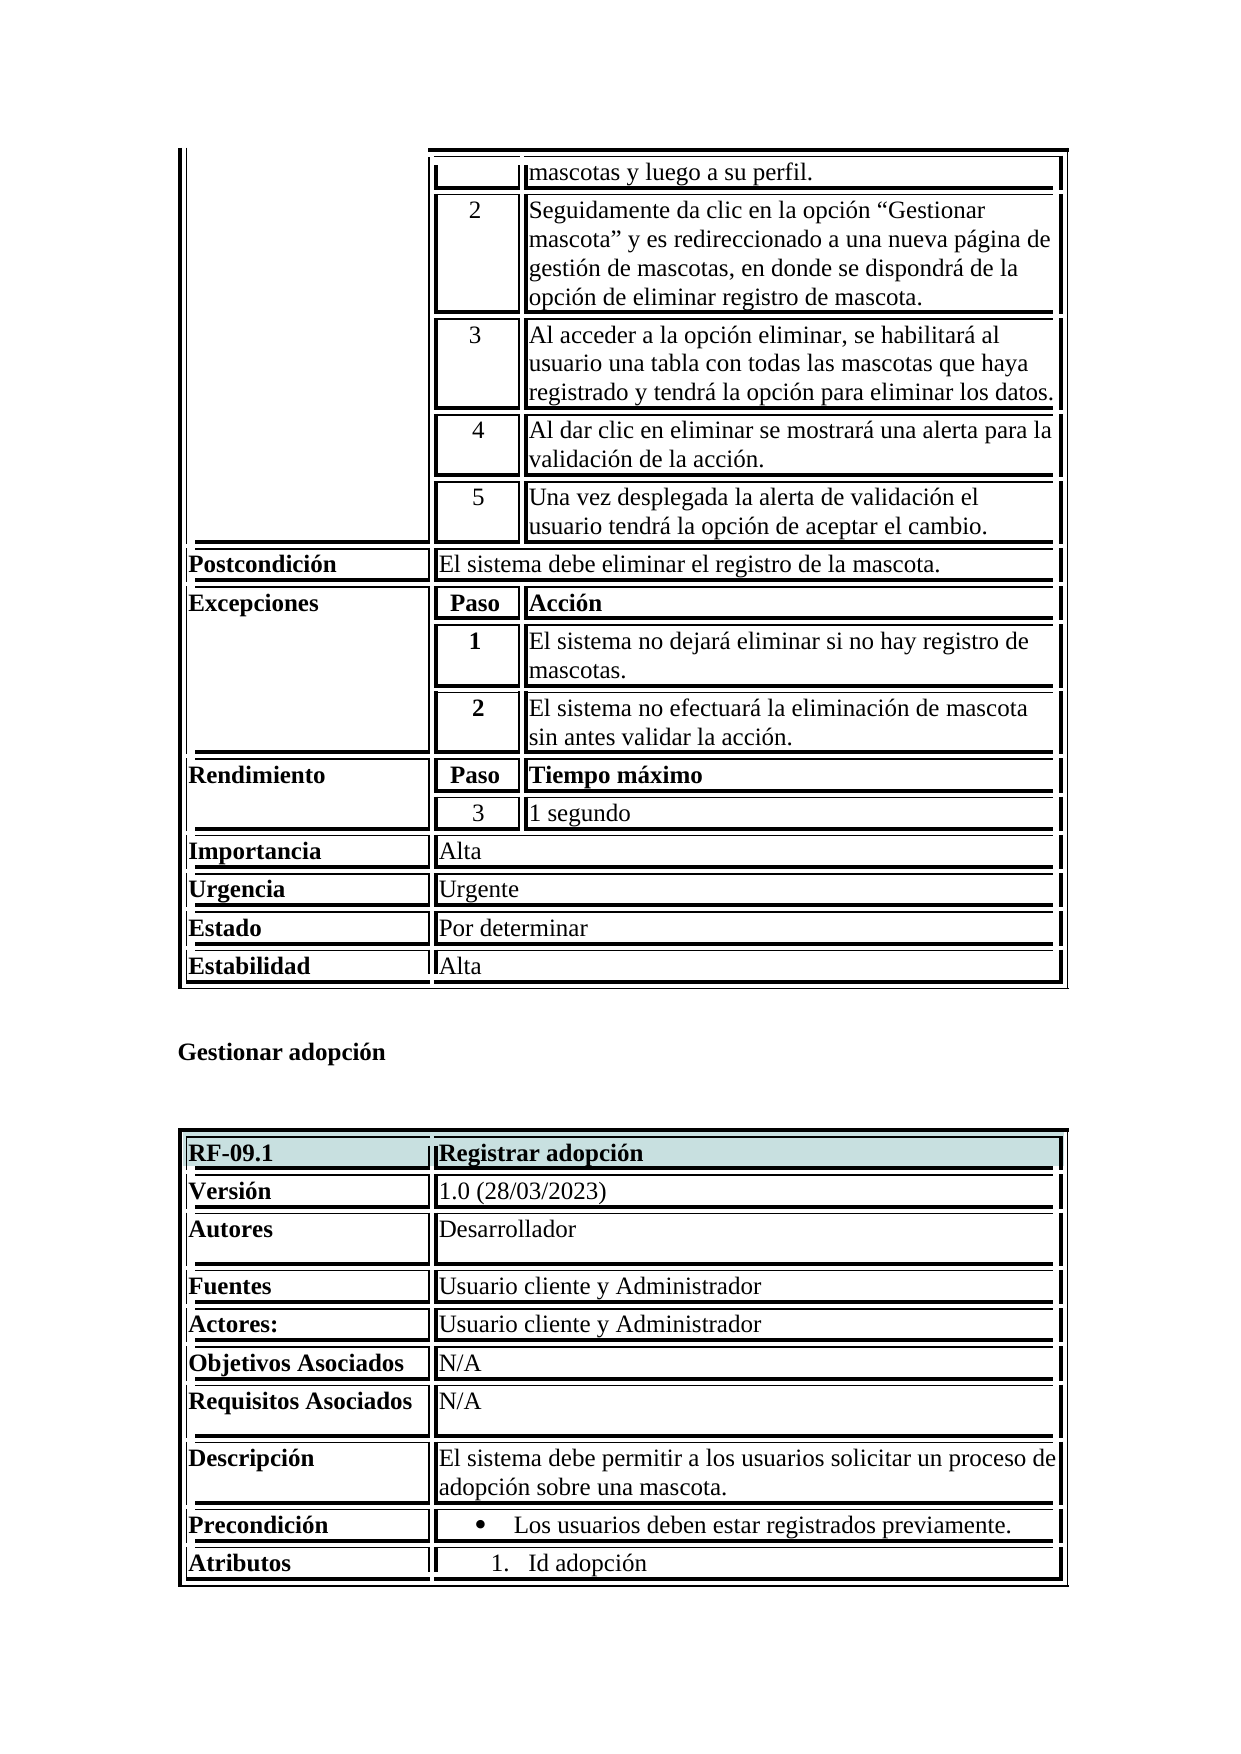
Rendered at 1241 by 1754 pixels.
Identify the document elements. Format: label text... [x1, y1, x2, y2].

table_cell Actores: [183, 1300, 433, 1338]
table_cell Urgente [433, 865, 1064, 903]
table_cell 2 [433, 684, 523, 750]
table_cell Importancia [183, 827, 433, 865]
table_cell Por determinar [433, 903, 1064, 942]
table_cell Estado [183, 903, 433, 942]
table_header Registrar adopción [433, 1132, 1064, 1166]
table_cell El sistema no efectuará la eliminación de mascota sin antes validar la acción. [523, 684, 1064, 750]
table_cell Usuario cliente y Administrador [433, 1300, 1064, 1338]
table_cell 4 [433, 406, 523, 473]
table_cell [523, 152, 1064, 186]
table_cell 3 [433, 789, 523, 827]
table_cell Requisitos Asociados [183, 1377, 433, 1434]
table_cell Precondición [183, 1501, 433, 1539]
table_cell Versión [183, 1166, 433, 1205]
table_cell Alta [433, 827, 1064, 865]
table_header RF-09.1 [183, 1132, 433, 1166]
table_cell Objetivos Asociados [183, 1338, 433, 1377]
table_cell 1 segundo [523, 789, 1064, 827]
table_cell Excepciones [183, 578, 433, 750]
table_cell Al acceder a la opción eliminar, se habilitará al usuario una tabla con todas las mascotas que haya registrado y tendrá la opción para eliminar los datos. [523, 310, 1064, 406]
table_cell N/A [433, 1338, 1064, 1377]
table_cell 1 [433, 152, 523, 186]
table_cell Autores [183, 1205, 433, 1262]
table_cell Alta [433, 942, 1064, 980]
table_cell El sistema debe eliminar el registro de la mascota. [433, 540, 1064, 578]
table_cell Atributos [183, 1539, 433, 1577]
table_cell 5 [433, 473, 523, 540]
table_cell Seguidamente da clic en la opción “Gestionar mascota” y es redireccionado a una nueva página de gestión de mascotas, en donde se dispondrá de la opción de eliminar registro de mascota. [523, 186, 1064, 310]
table_cell Fuentes [183, 1262, 433, 1300]
table_cell Al dar clic en eliminar se mostrará una alerta para la validación de la acción. [523, 406, 1064, 473]
table_cell 2 [433, 186, 523, 310]
table_cell Paso [433, 579, 523, 616]
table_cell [433, 1539, 1064, 1577]
table_cell N/A [433, 1377, 1064, 1434]
table_cell Urgencia [183, 865, 433, 903]
table_cell Rendimiento [183, 750, 433, 827]
subtitle Gestionar adopción [177, 1037, 1063, 1066]
table_cell Estabilidad [183, 942, 433, 980]
table_cell 1.0 (28/03/2023) [433, 1166, 1064, 1205]
table_cell Tiempo máximo [523, 750, 1064, 789]
table_cell 1 [433, 616, 523, 683]
table_cell Los usuarios deben estar registrados previamente. [433, 1501, 1064, 1539]
table_cell Desarrollador [433, 1205, 1064, 1262]
table_cell Usuario cliente y Administrador [433, 1262, 1064, 1300]
table_cell Postcondición [183, 540, 433, 578]
table_cell Una vez desplegada la alerta de validación el usuario tendrá la opción de aceptar el cambio. [523, 473, 1064, 540]
table_cell Paso [433, 750, 523, 789]
table_cell 3 [433, 310, 523, 406]
table_cell Descripción [183, 1434, 433, 1501]
table_cell El sistema debe permitir a los usuarios solicitar un proceso de adopción sobre una mascota. [433, 1434, 1064, 1501]
table_cell Acción [523, 578, 1064, 616]
table_cell El sistema no dejará eliminar si no hay registro de mascotas. [523, 616, 1064, 683]
